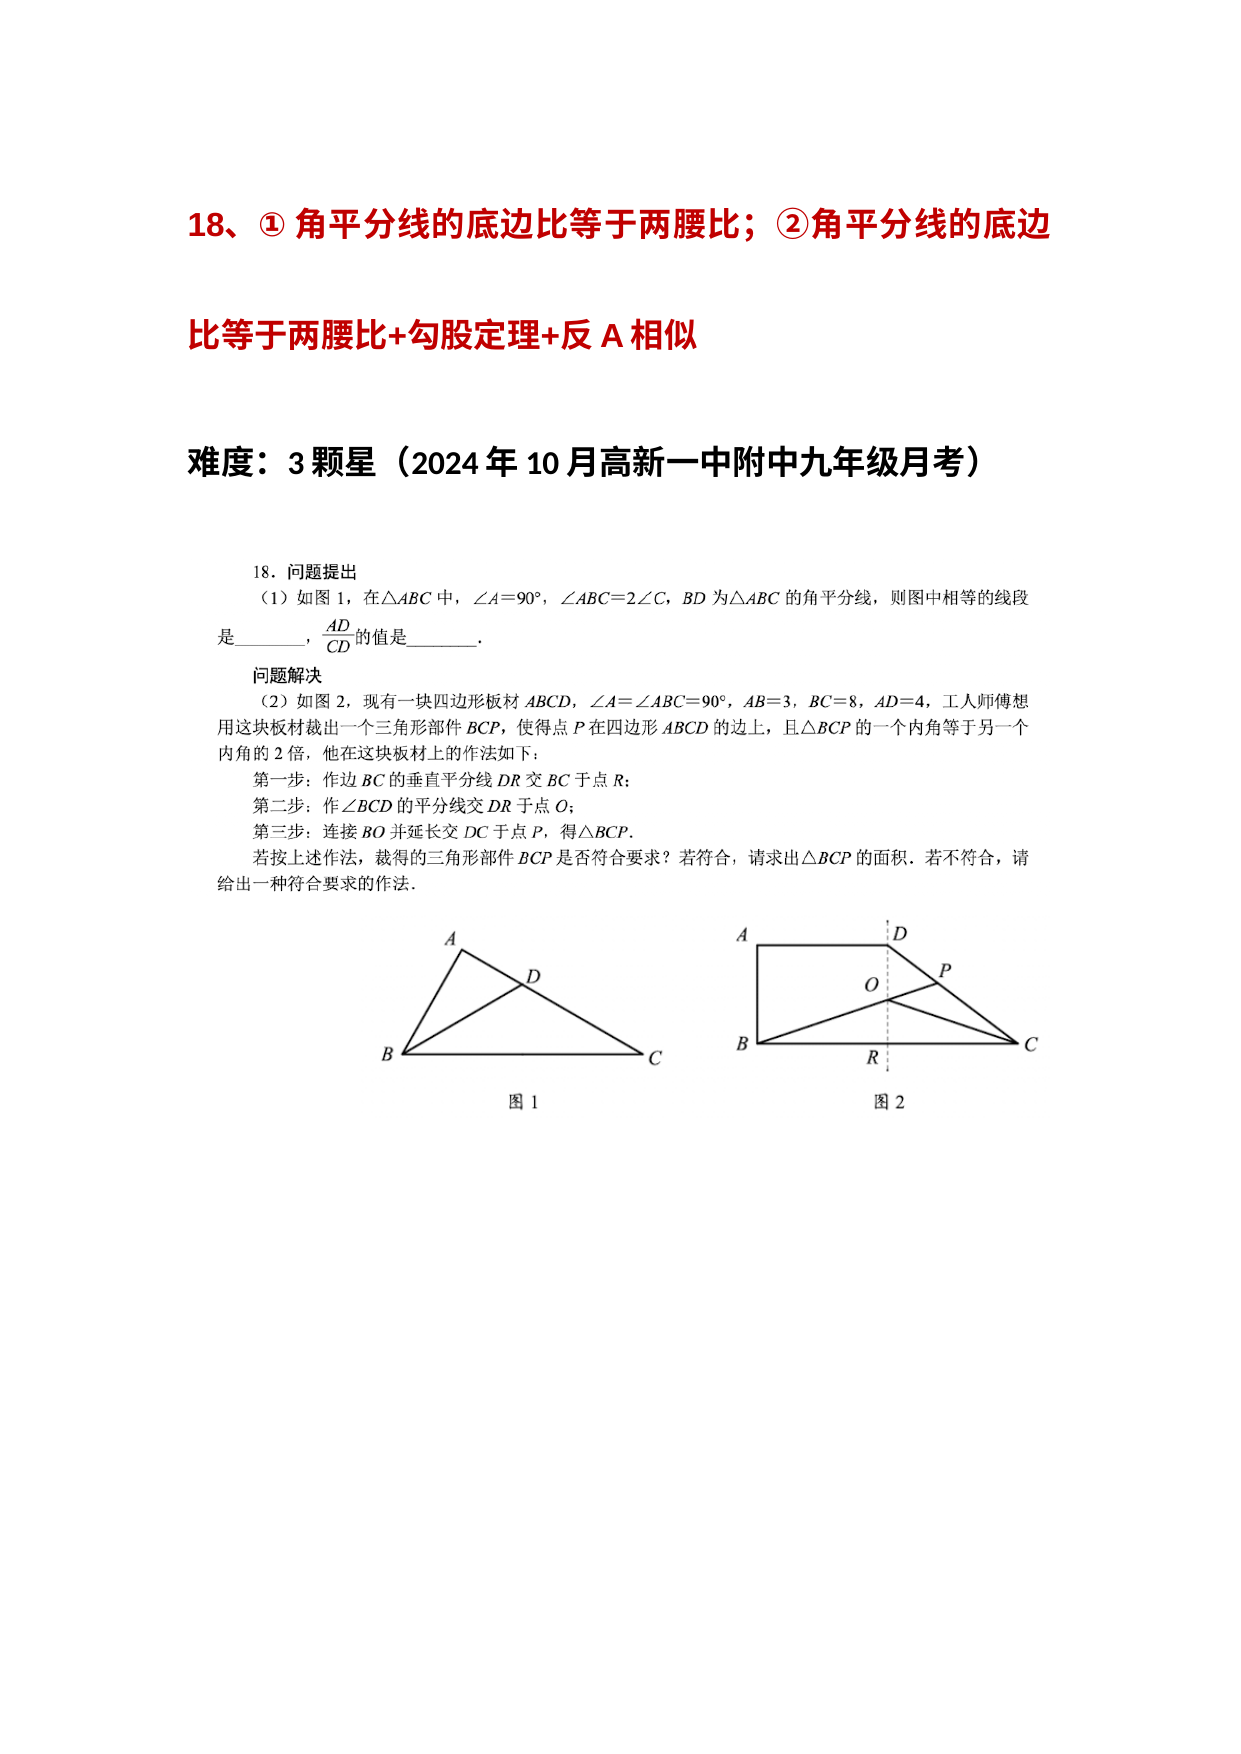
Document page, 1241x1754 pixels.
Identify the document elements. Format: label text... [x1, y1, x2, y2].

picture [188, 554, 1053, 898]
subtitle ①角平分线的底边比等于两腰比；②角平分线的底边比等于两腰比+勾股定理+反A相似 [187, 189, 1053, 366]
picture [359, 911, 1053, 1121]
subtitle 难度：3颗星（2024年10月高新一中附中九年级月考） [187, 428, 1053, 493]
